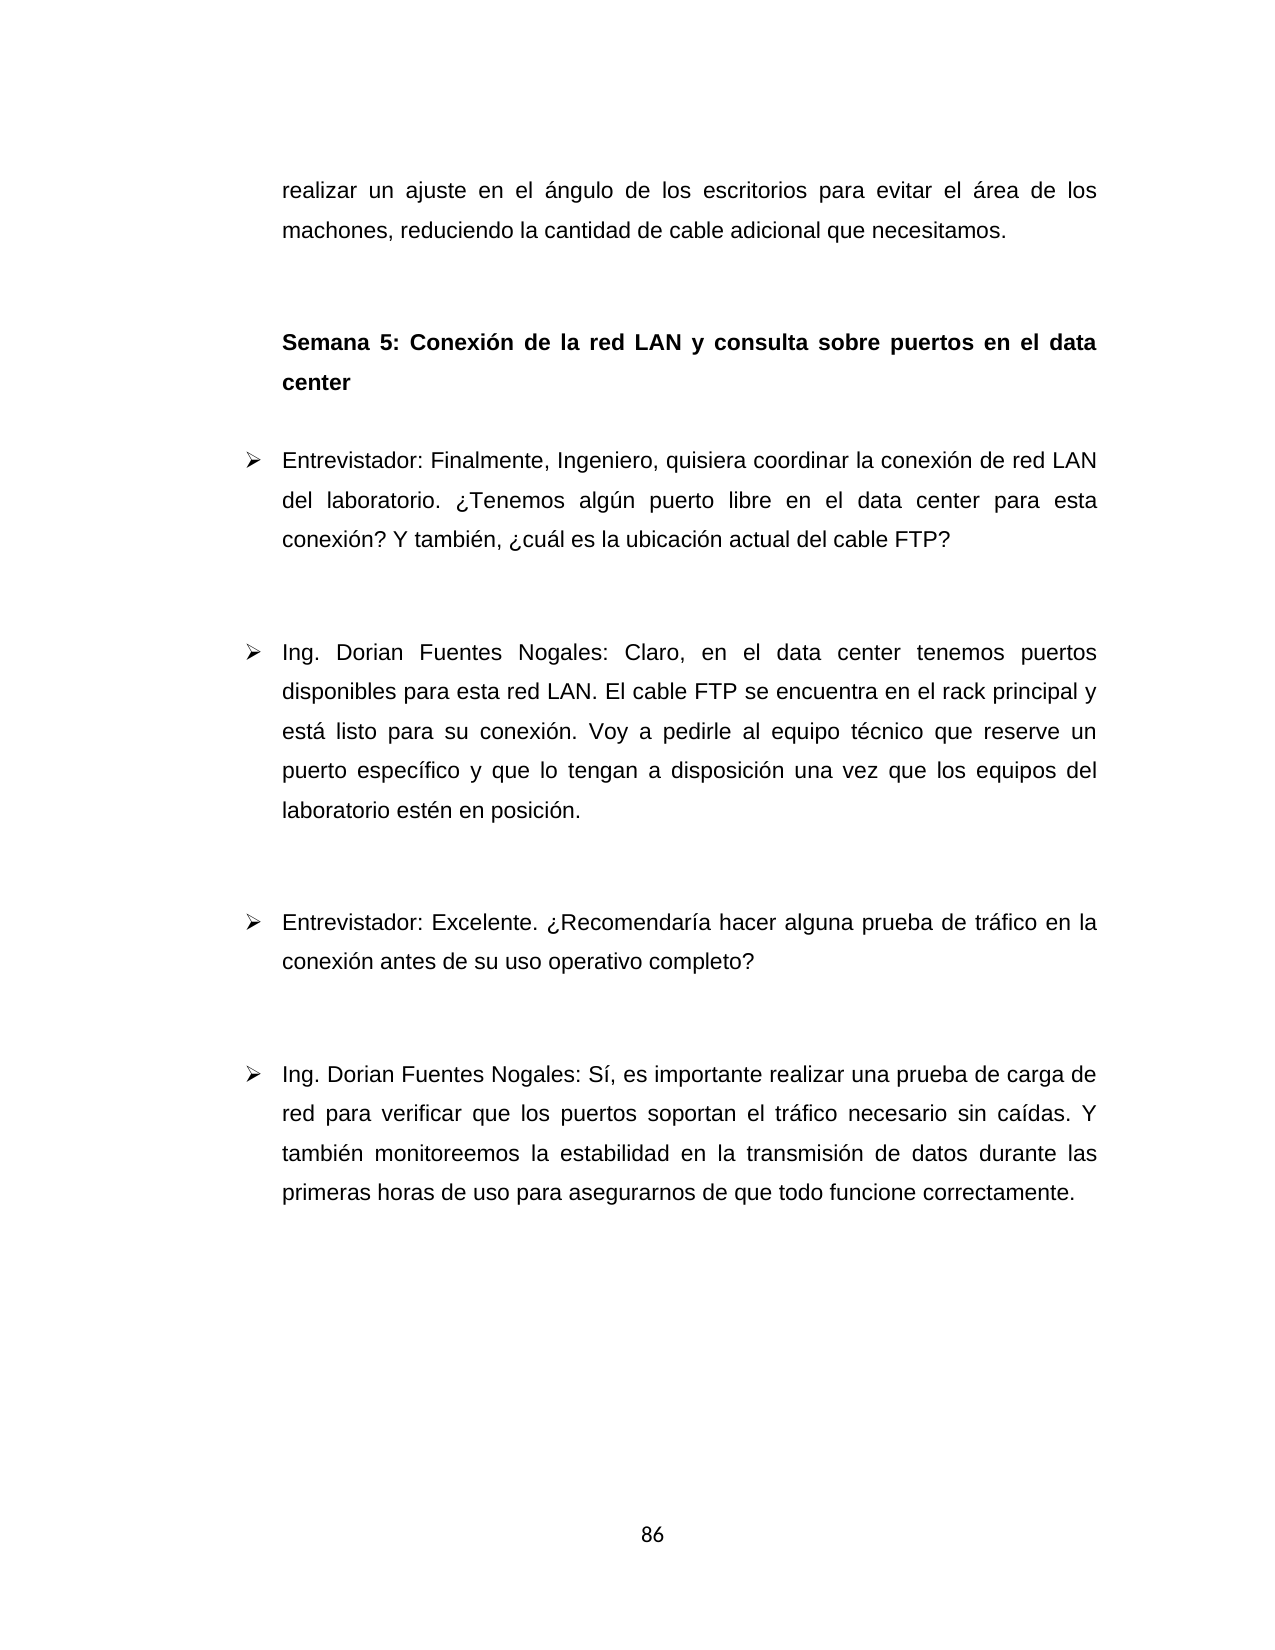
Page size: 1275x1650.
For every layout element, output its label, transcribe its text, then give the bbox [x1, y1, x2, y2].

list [244, 177, 1098, 243]
list Ing. Dorian Fuentes Nogales: Claro, en el data center tenemos puertos disponibles para esta red LAN. El cable FTP se encuentra en el rack principal y está listo para su conexión. Voy a pedirle al equipo técnico que reserve un puerto específico y que lo tengan a disposición una vez que los equipos del laboratorio estén en posición. [244, 639, 1098, 823]
list Entrevistador: Finalmente, Ingeniero, quisiera coordinar la conexión de red LAN del laboratorio. ¿Tenemos algún puerto libre en el data center para esta conexión? Y también, ¿cuál es la ubicación actual del cable FTP? [244, 447, 1098, 553]
list Semana 5: Conexión de la red LAN y consulta sobre puertos en el data center [282, 329, 1098, 395]
list Entrevistador: Excelente. ¿Recomendaría hacer alguna prueba de tráfico en la conexión antes de su uso operativo completo? [244, 909, 1098, 975]
list Ing. Dorian Fuentes Nogales: Sí, es importante realizar una prueba de carga de red para verificar que los puertos soportan el tráfico necesario sin caídas. Y también monitoreemos la estabilidad en la transmisión de datos durante las primeras horas de uso para asegurarnos de que todo funcione correctamente. [244, 1061, 1098, 1205]
